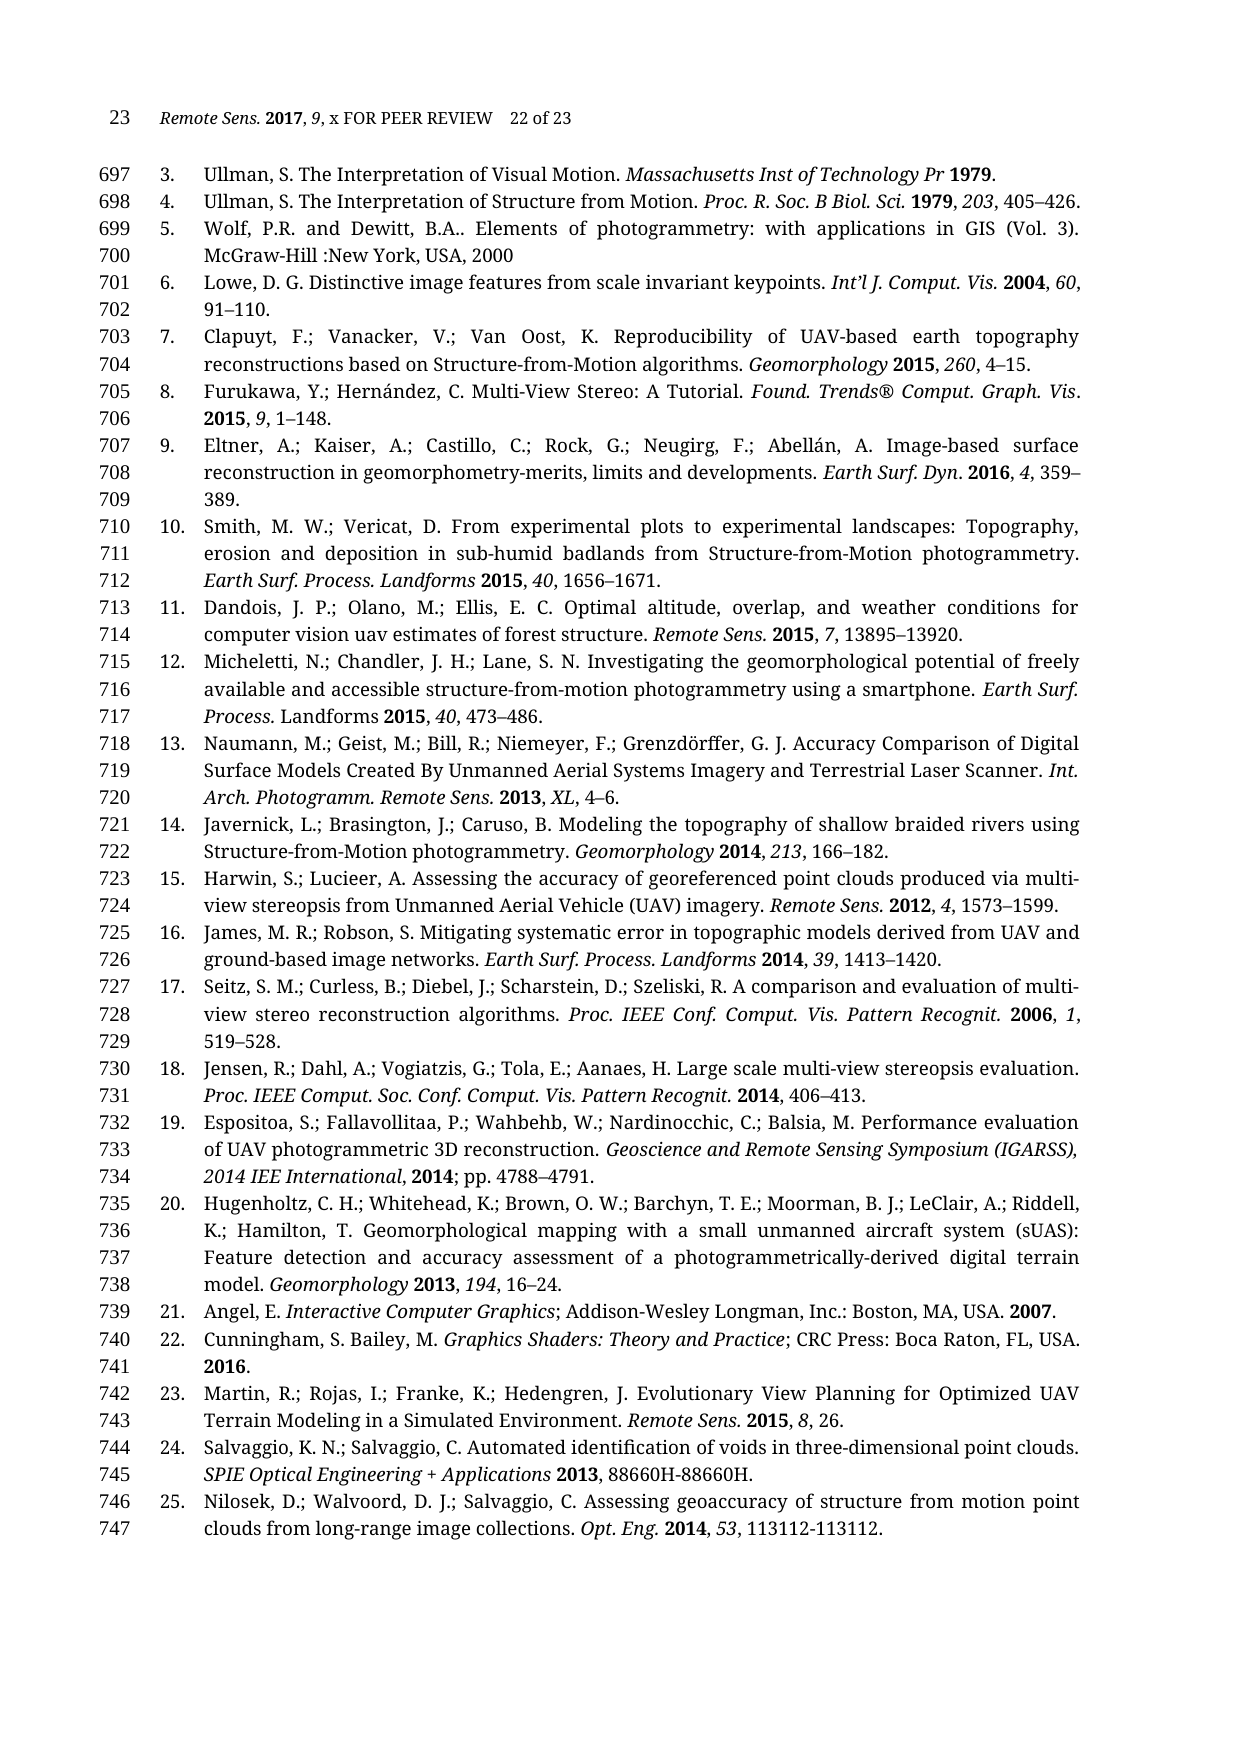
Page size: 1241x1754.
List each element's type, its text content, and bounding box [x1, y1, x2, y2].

text Eltner, A.; Kaiser, A.; Castillo, C.; Rock, G.; Neugirg, F.; Abellán, A. Image-based surface reconstruction in geomorphometry-merits, limits and developments. Earth Surf. Dyn. 2016, 4, 359–389. [159, 431, 1081, 512]
text Martin, R.; Rojas, I.; Franke, K.; Hedengren, J. Evolutionary View Planning for Optimized UAV Terrain Modeling in a Simulated Environment. Remote Sens. 2015, 8, 26. [159, 1378, 1081, 1433]
text Espositoa, S.; Fallavollitaa, P.; Wahbehb, W.; Nardinocchic, C.; Balsia, M. Performance evaluation of UAV photogrammetric 3D reconstruction. Geoscience and Remote Sensing Symposium (IGARSS), 2014 IEE International, 2014; pp. 4788–4791. [159, 1108, 1081, 1189]
text Smith, M. W.; Vericat, D. From experimental plots to experimental landscapes: Topography, erosion and deposition in sub-humid badlands from Structure-from-Motion photogrammetry. Earth Surf. Process. Landforms 2015, 40, 1656–1671. [159, 512, 1081, 593]
text Harwin, S.; Lucieer, A. Assessing the accuracy of georeferenced point clouds produced via multi-view stereopsis from Unmanned Aerial Vehicle (UAV) imagery. Remote Sens. 2012, 4, 1573–1599. [159, 864, 1081, 918]
text Javernick, L.; Brasington, J.; Caruso, B. Modeling the topography of shallow braided rivers using Structure-from-Motion photogrammetry. Geomorphology 2014, 213, 166–182. [159, 810, 1081, 864]
text Ullman, S. The Interpretation of Structure from Motion. Proc. R. Soc. B Biol. Sci. 1979, 203, 405–426. [159, 187, 1081, 214]
text Angel, E. Interactive Computer Graphics; Addison-Wesley Longman, Inc.: Boston, MA, USA. 2007. [159, 1297, 1081, 1324]
text Seitz, S. M.; Curless, B.; Diebel, J.; Scharstein, D.; Szeliski, R. A comparison and evaluation of multi-view stereo reconstruction algorithms. Proc. IEEE Conf. Comput. Vis. Pattern Recognit. 2006, 1, 519–528. [159, 972, 1081, 1053]
text Jensen, R.; Dahl, A.; Vogiatzis, G.; Tola, E.; Aanaes, H. Large scale multi-view stereopsis evaluation. Proc. IEEE Comput. Soc. Conf. Comput. Vis. Pattern Recognit. 2014, 406–413. [159, 1053, 1081, 1108]
text Lowe, D. G. Distinctive image features from scale invariant keypoints. Int’l J. Comput. Vis. 2004, 60, 91–110. [159, 268, 1081, 322]
text Clapuyt, F.; Vanacker, V.; Van Oost, K. Reproducibility of UAV-based earth topography reconstructions based on Structure-from-Motion algorithms. Geomorphology 2015, 260, 4–15. [159, 322, 1081, 376]
text Cunningham, S. Bailey, M. Graphics Shaders: Theory and Practice; CRC Press: Boca Raton, FL, USA. 2016. [159, 1324, 1081, 1378]
text Ullman, S. The Interpretation of Visual Motion. Massachusetts Inst of Technology Pr 1979. [159, 160, 1081, 187]
text Micheletti, N.; Chandler, J. H.; Lane, S. N. Investigating the geomorphological potential of freely available and accessible structure-from-motion photogrammetry using a smartphone. Earth Surf. Process. Landforms 2015, 40, 473–486. [159, 647, 1081, 728]
text Wolf, P.R. and Dewitt, B.A.. Elements of photogrammetry: with applications in GIS (Vol. 3). McGraw-Hill :New York, USA, 2000 [159, 214, 1081, 268]
text Naumann, M.; Geist, M.; Bill, R.; Niemeyer, F.; Grenzdörffer, G. J. Accuracy Comparison of Digital Surface Models Created By Unmanned Aerial Systems Imagery and Terrestrial Laser Scanner. Int. Arch. Photogramm. Remote Sens. 2013, XL, 4–6. [159, 728, 1081, 810]
text Nilosek, D.; Walvoord, D. J.; Salvaggio, C. Assessing geoaccuracy of structure from motion point clouds from long-range image collections. Opt. Eng. 2014, 53, 113112-113112. [159, 1487, 1081, 1541]
text Furukawa, Y.; Hernández, C. Multi-View Stereo: A Tutorial. Found. Trends® Comput. Graph. Vis. 2015, 9, 1–148. [159, 376, 1081, 431]
text James, M. R.; Robson, S. Mitigating systematic error in topographic models derived from UAV and ground-based image networks. Earth Surf. Process. Landforms 2014, 39, 1413–1420. [159, 918, 1081, 972]
text Salvaggio, K. N.; Salvaggio, C. Automated identification of voids in three-dimensional point clouds. SPIE Optical Engineering + Applications 2013, 88660H-88660H. [159, 1433, 1081, 1487]
text Hugenholtz, C. H.; Whitehead, K.; Brown, O. W.; Barchyn, T. E.; Moorman, B. J.; LeClair, A.; Riddell, K.; Hamilton, T. Geomorphological mapping with a small unmanned aircraft system (sUAS): Feature detection and accuracy assessment of a photogrammetrically-derived digital terrain model. Geomorphology 2013, 194, 16–24. [159, 1189, 1081, 1297]
text Dandois, J. P.; Olano, M.; Ellis, E. C. Optimal altitude, overlap, and weather conditions for computer vision uav estimates of forest structure. Remote Sens. 2015, 7, 13895–13920. [159, 593, 1081, 647]
